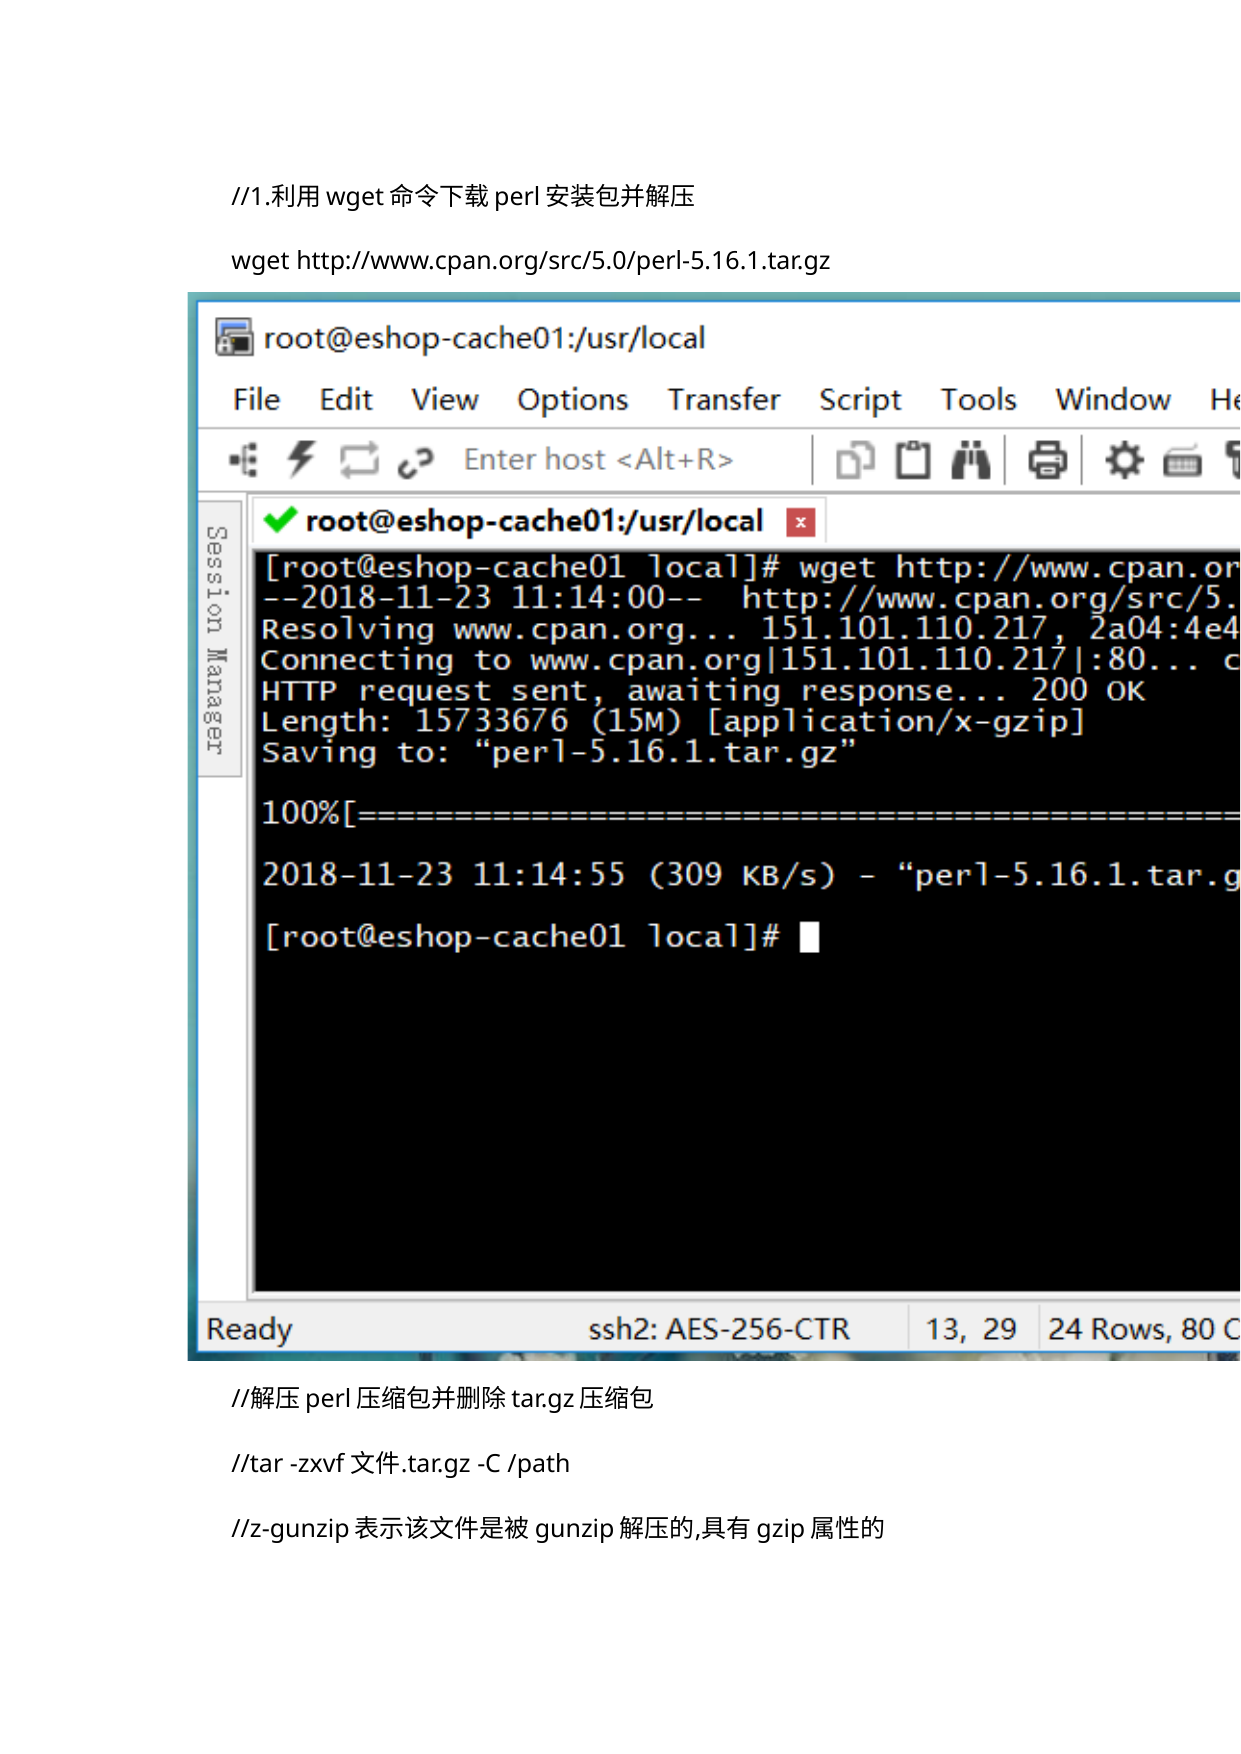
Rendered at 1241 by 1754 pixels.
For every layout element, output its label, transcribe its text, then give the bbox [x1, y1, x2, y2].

text //z-gunzip表示该文件是被gunzip解压的,具有gzip属性的 [187, 1494, 1053, 1559]
picture [187, 292, 1241, 1361]
text //tar -zxvf 文件.tar.gz -C /path [187, 1429, 1053, 1494]
text //1.利用wget命令下载perl安装包并解压 [187, 162, 1053, 227]
text //解压perl压缩包并删除tar.gz压缩包 [187, 1364, 1053, 1429]
text wget http://www.cpan.org/src/5.0/perl-5.16.1.tar.gz [187, 227, 1053, 292]
